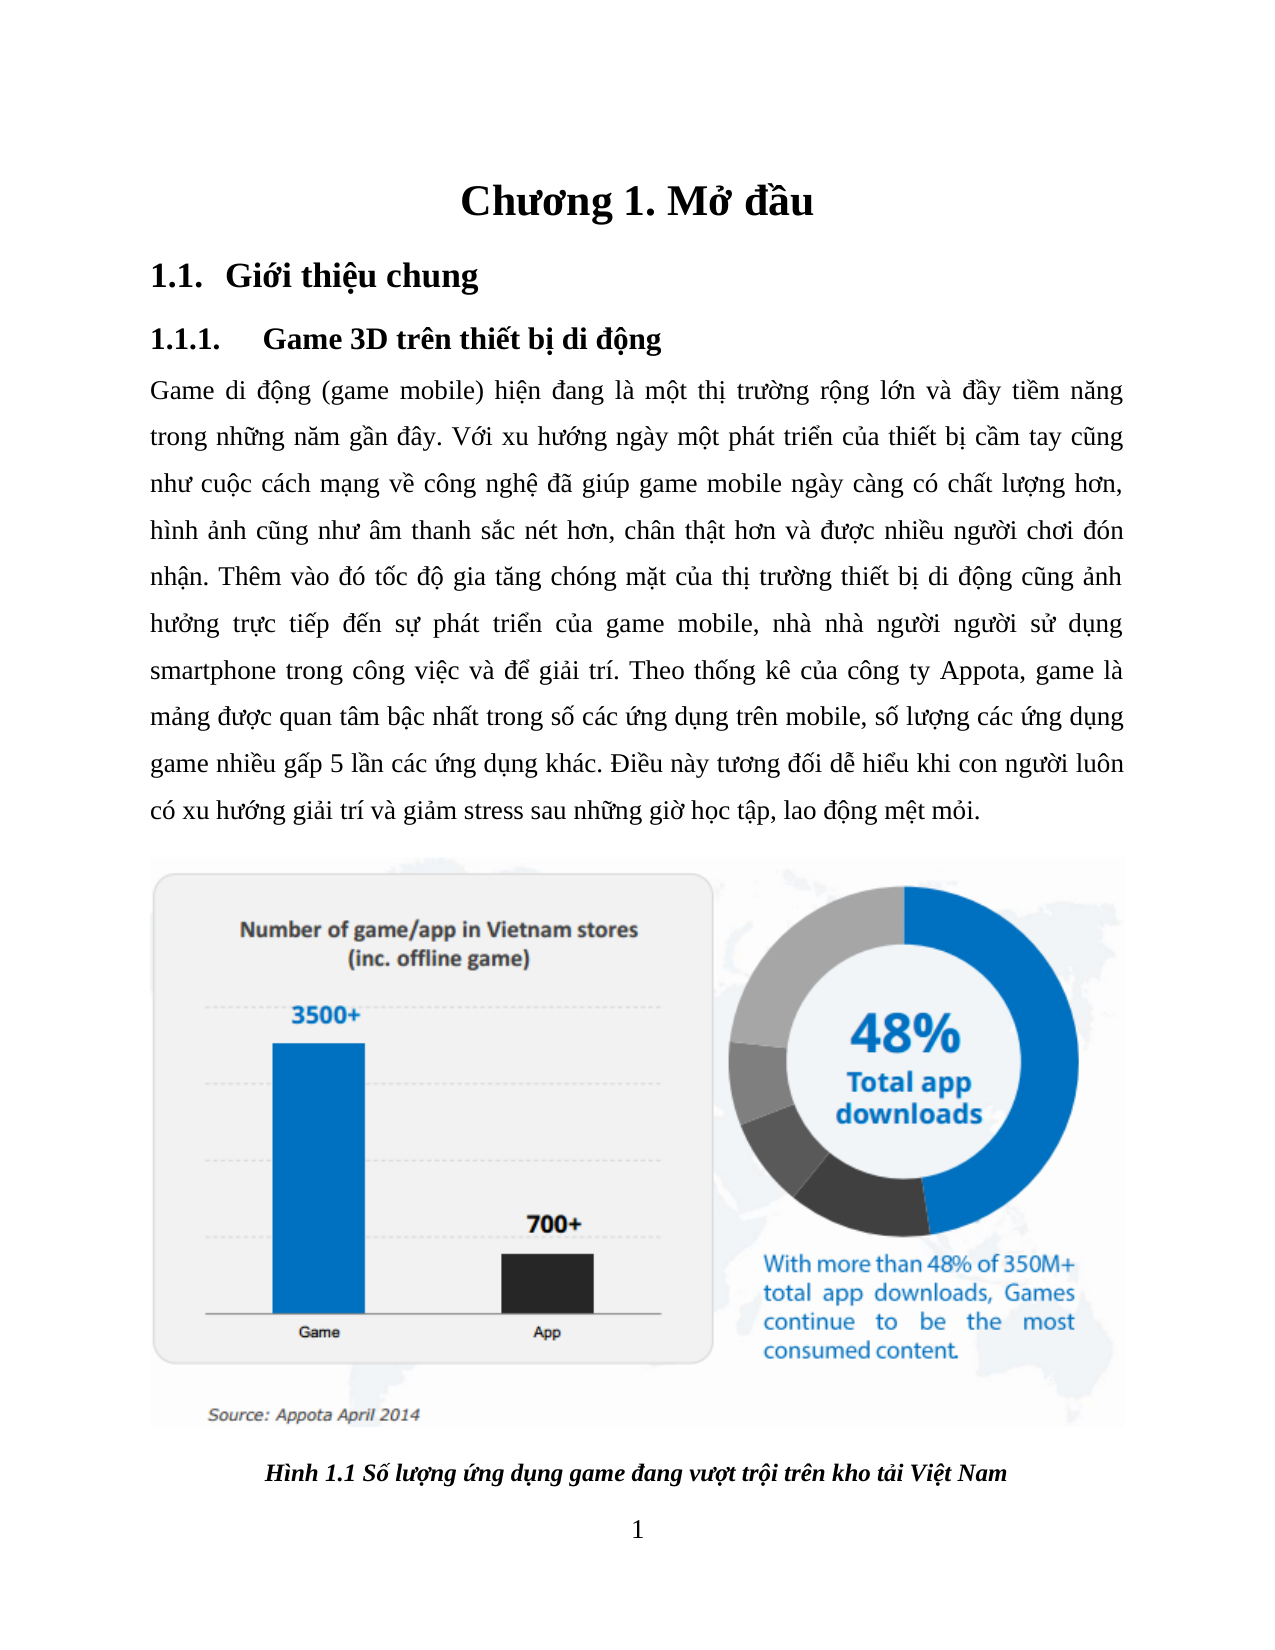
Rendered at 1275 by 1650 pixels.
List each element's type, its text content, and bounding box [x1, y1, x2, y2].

text Game di động (game mobile) hiện đang là một thị trường rộng lớn và đầy tiềm năng trong những năm gần đây. Với xu hướng ngày một phát triển của thiết bị cầm tay cũng như cuộc cách mạng về công nghệ đã giúp game mobile ngày càng có chất lượng hơn, hình ảnh cũng như âm thanh sắc nét hơn, chân thật hơn và được nhiều người chơi đón nhận. Thêm vào đó tốc độ gia tăng chóng mặt của thị trường thiết bị di động cũng ảnh hưởng trực tiếp đến sự phát triển của game mobile, nhà nhà người người sử dụng smartphone trong công việc và để giải trí. Theo thống kê của công ty Appota, game là mảng được quan tâm bậc nhất trong số các ứng dụng trên mobile, số lượng các ứng dụng game nhiều gấp 5 lần các ứng dụng khác. Điều này tương đối dễ hiểu khi con người luôn có xu hướng giải trí và giảm stress sau những giờ học tập, lao động mệt mỏi. [150, 374, 1125, 825]
subtitle Giới thiệu chung [150, 254, 1125, 295]
subtitle Chương 1. Mở đầu [150, 175, 1125, 225]
picture [150, 857, 1125, 1427]
subtitle Game 3D trên thiết bị di động [150, 320, 1125, 356]
text Hình 1.1 Số lượng ứng dụng game đang vượt trội trên kho tải Việt Nam [150, 1458, 1125, 1487]
